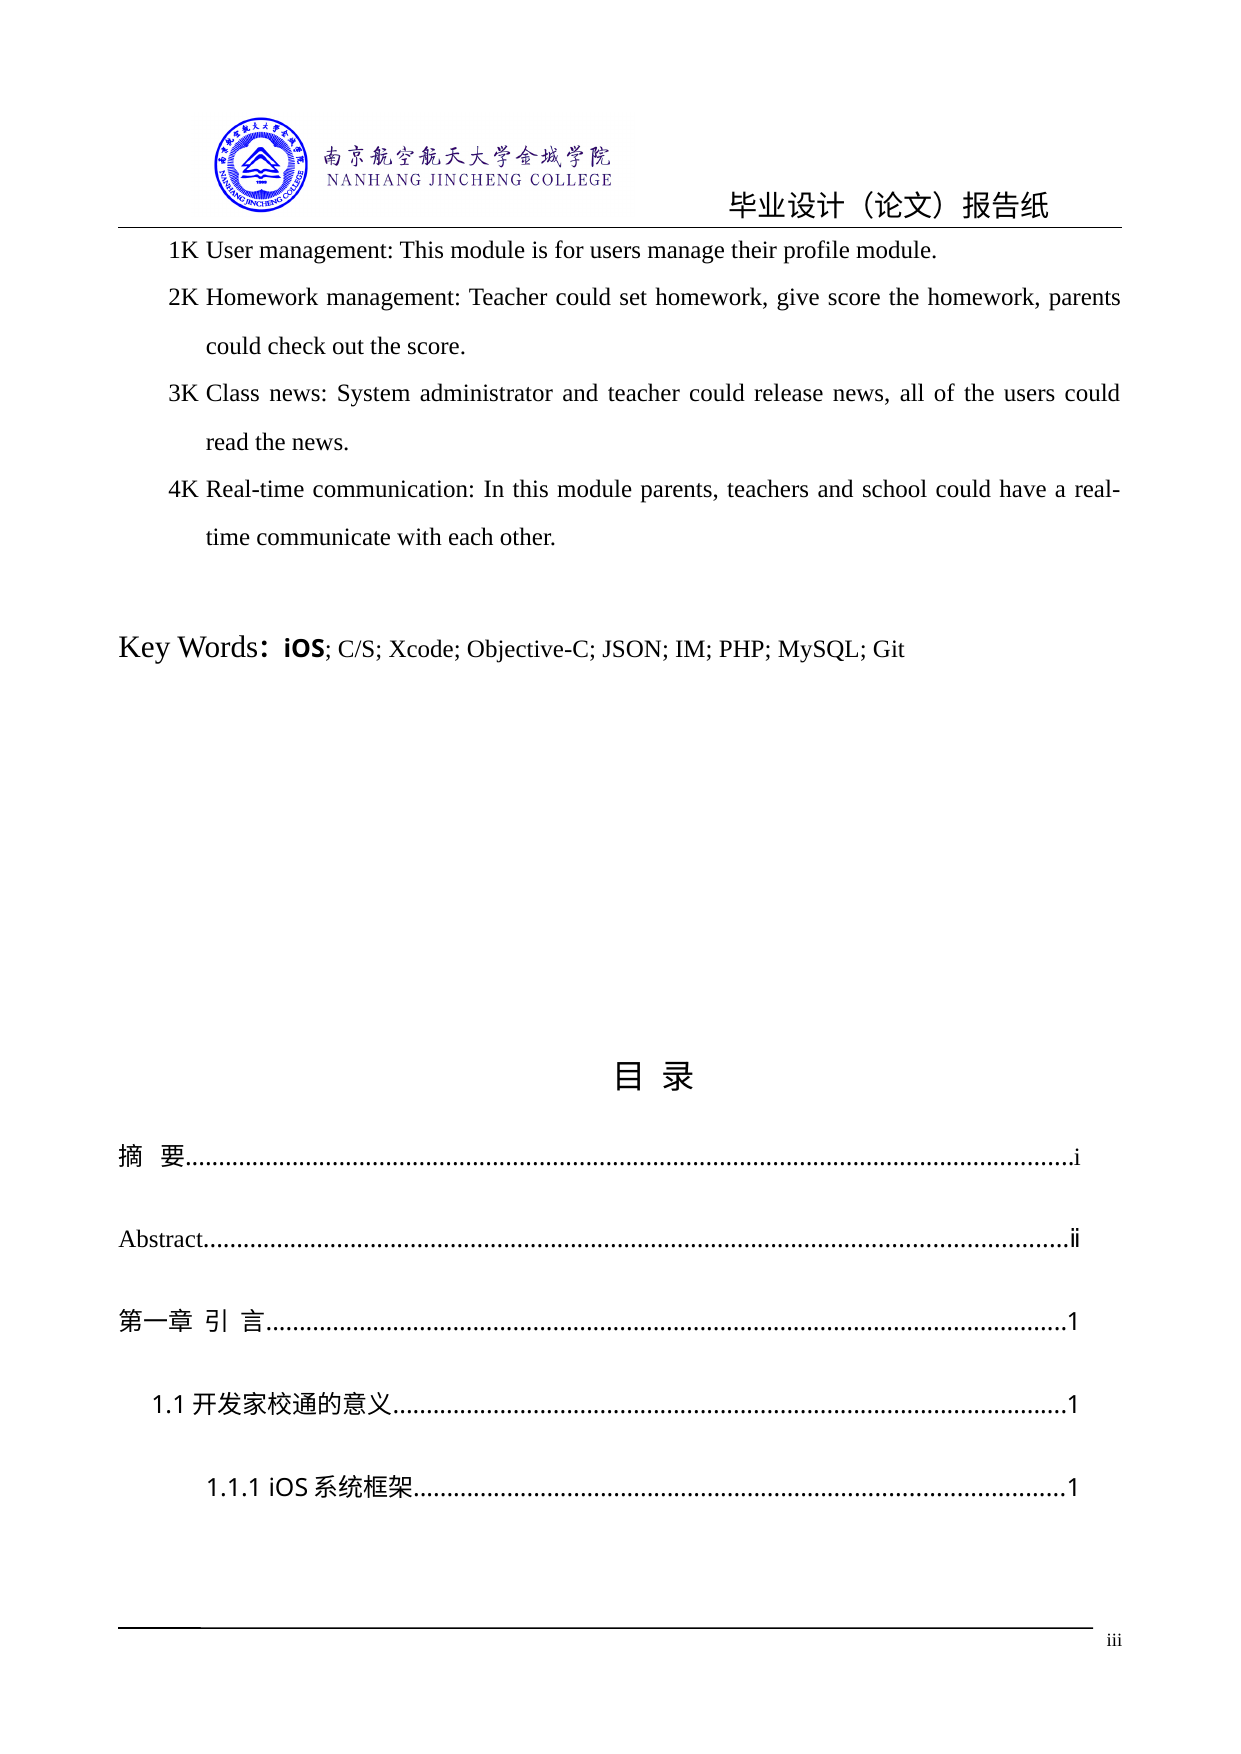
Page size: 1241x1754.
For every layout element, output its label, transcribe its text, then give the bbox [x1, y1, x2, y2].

text 1.1 开发家校通的意义 1 [151, 1370, 1122, 1435]
picture [191, 112, 635, 217]
list Real-time communication: In this module parents, teachers and school could have a real-time communicate with each other. [168, 472, 1122, 553]
list Class news: System administrator and teacher could release news, all of the users could read the news. [168, 376, 1122, 457]
list Homework management: Teacher could set homework, give score the homework, parents could check out the score. [168, 281, 1122, 362]
list User management: This module is for users manage their profile module. [168, 234, 1122, 266]
text Key Words：iOS; C/S; Xcode; Objective-C; JSON; IM; PHP; MySQL; Git [118, 614, 1122, 679]
text 摘 要 i [118, 1122, 1122, 1187]
text 第一章 引 言 1 [118, 1287, 1122, 1352]
text 1.1.1 iOS系统框架 1 [206, 1453, 1122, 1518]
text 目 录 [118, 1049, 1122, 1098]
text Abstract ⅱ [118, 1205, 1122, 1270]
